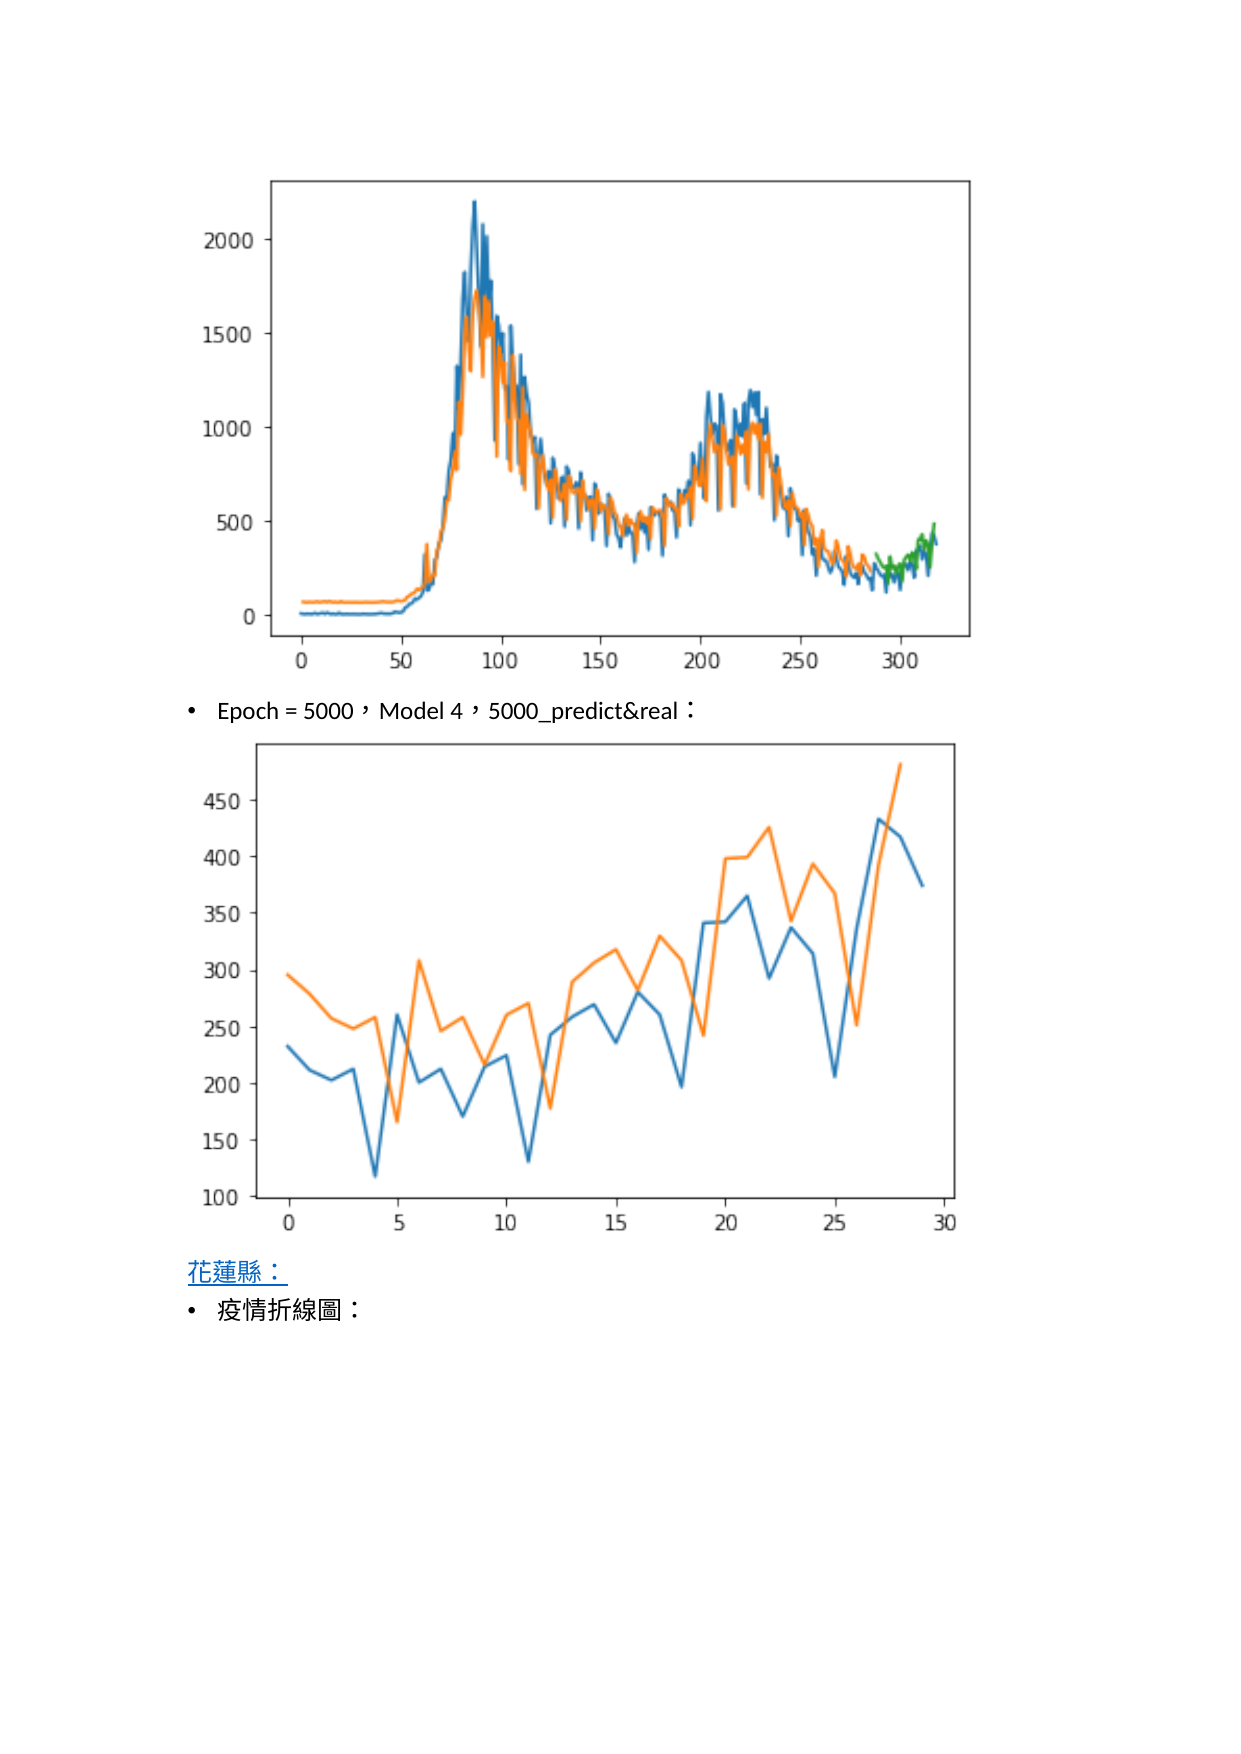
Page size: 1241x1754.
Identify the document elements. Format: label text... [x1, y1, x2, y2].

picture [187, 168, 982, 686]
list Epoch = 5000，Model 4，5000_predict&real： [187, 689, 1053, 727]
text 花蓮縣： [187, 1252, 1053, 1289]
list 疫情折線圖： [187, 1289, 1053, 1327]
picture [187, 731, 971, 1248]
